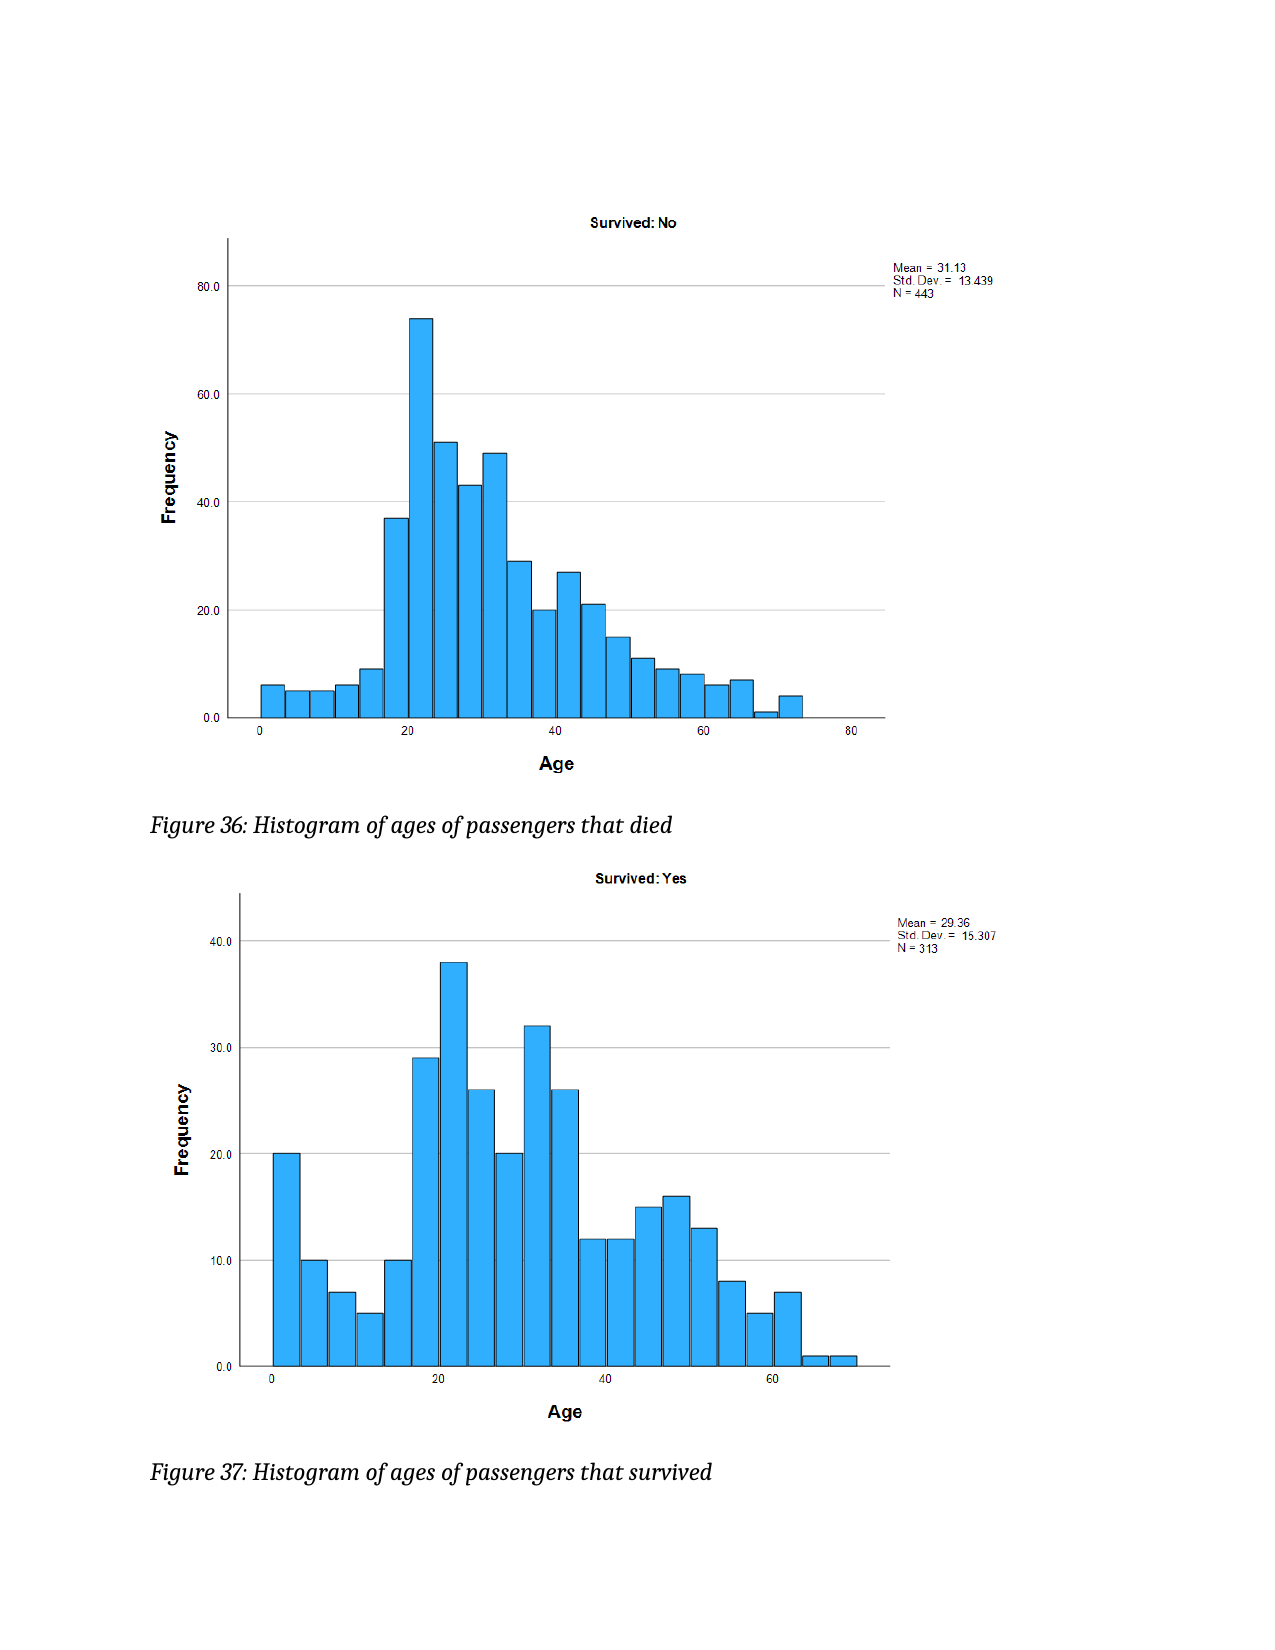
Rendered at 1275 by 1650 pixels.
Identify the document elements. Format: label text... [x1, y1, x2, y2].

table_header Figure 36: Histogram of ages of passengers that died [139, 186, 1114, 852]
picture [150, 852, 1025, 1437]
table_cell Figure 37: Histogram of ages of passengers that survived [139, 852, 1114, 1499]
picture [150, 185, 1025, 791]
